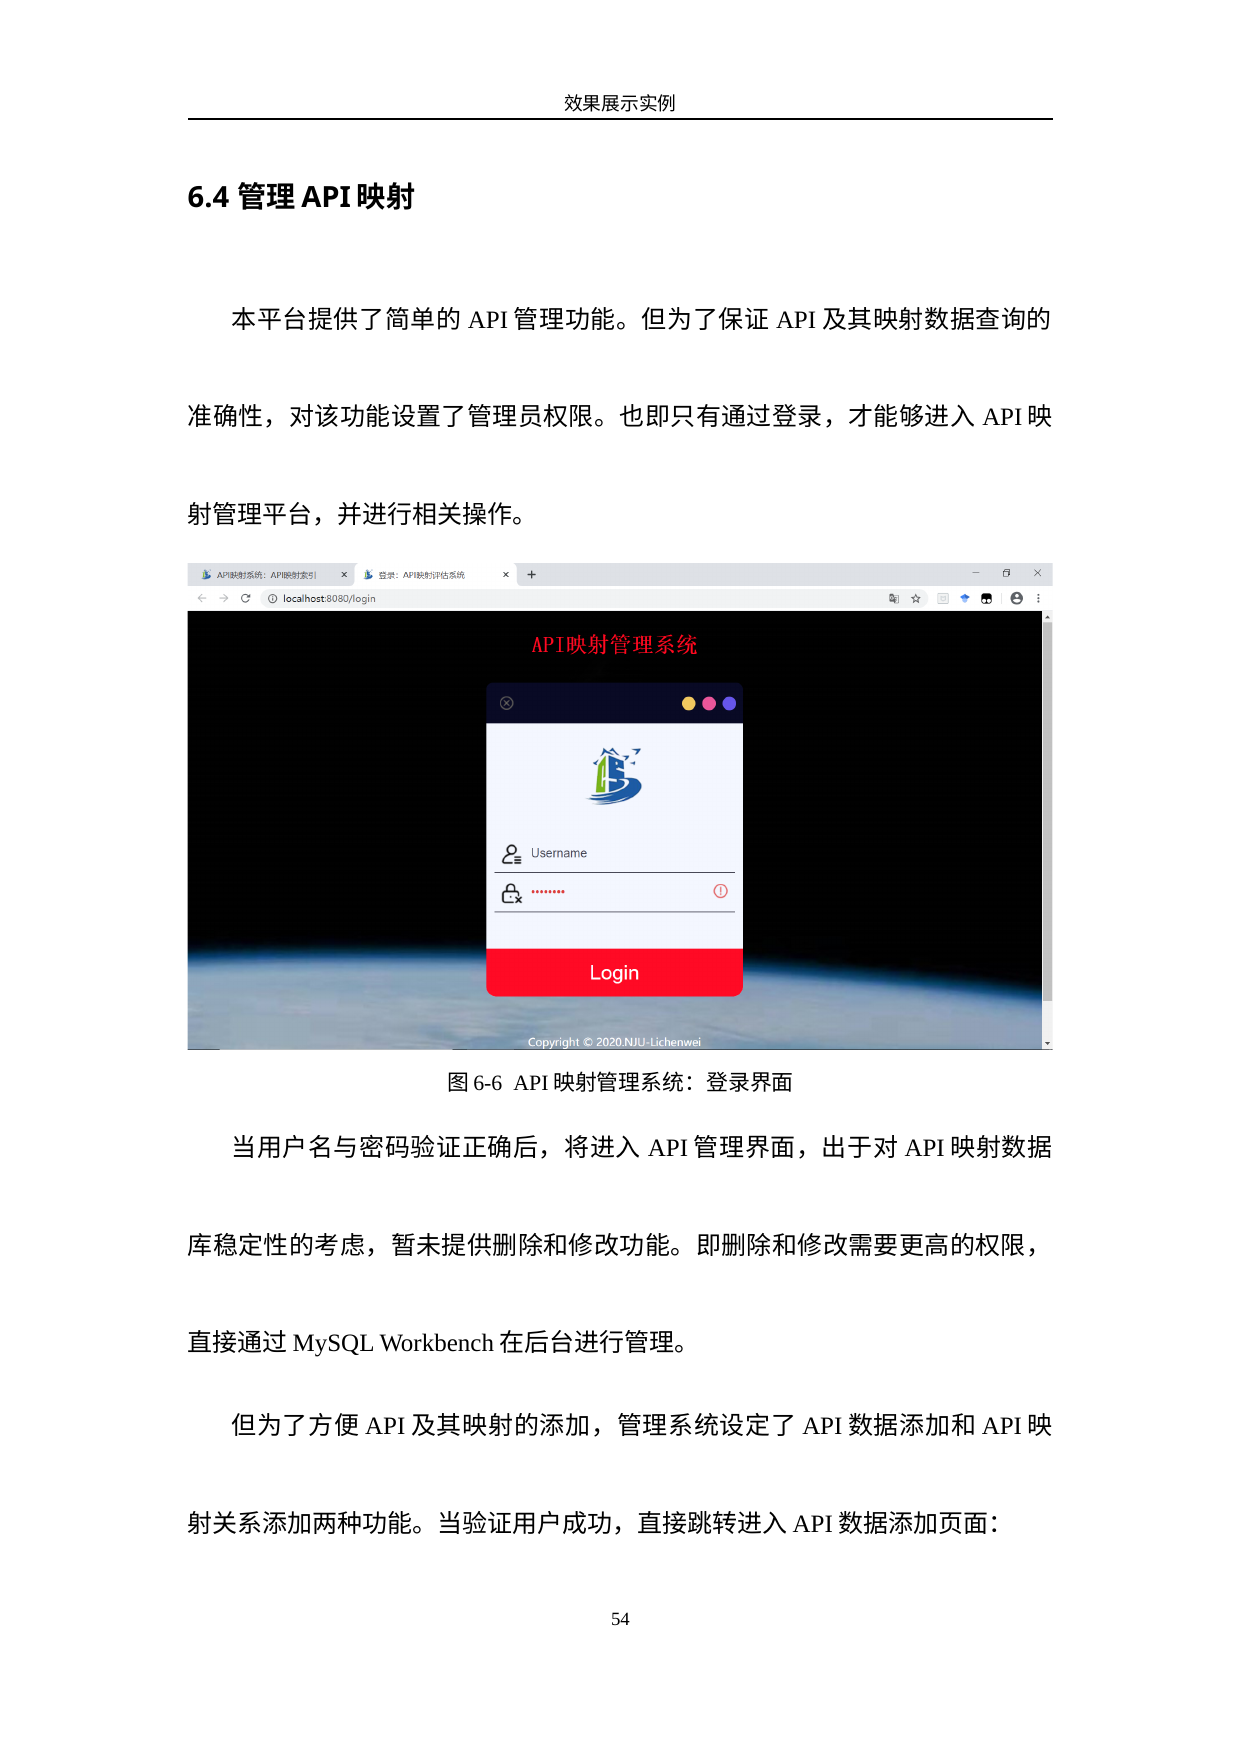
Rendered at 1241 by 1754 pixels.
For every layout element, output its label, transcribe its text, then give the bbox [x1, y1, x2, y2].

text 当用户名与密码验证正确后，将进入API管理界面，出于对API映射数据库稳定性的考虑，暂未提供删除和修改功能。即删除和修改需要更高的权限，直接通过MySQL Workbench在后台进行管理。 [187, 1113, 1053, 1373]
picture [187, 563, 1053, 1050]
subtitle 6.4 管理API映射 [187, 162, 1053, 227]
text 本平台提供了简单的API管理功能。但为了保证API及其映射数据查询的准确性，对该功能设置了管理员权限。也即只有通过登录，才能够进入API映射管理平台，并进行相关操作。 [187, 285, 1053, 545]
text 图6-6 API映射管理系统：登录界面 [187, 1065, 1053, 1097]
text 但为了方便API及其映射的添加，管理系统设定了API数据添加和API映射关系添加两种功能。当验证用户成功，直接跳转进入API数据添加页面： [187, 1391, 1053, 1554]
